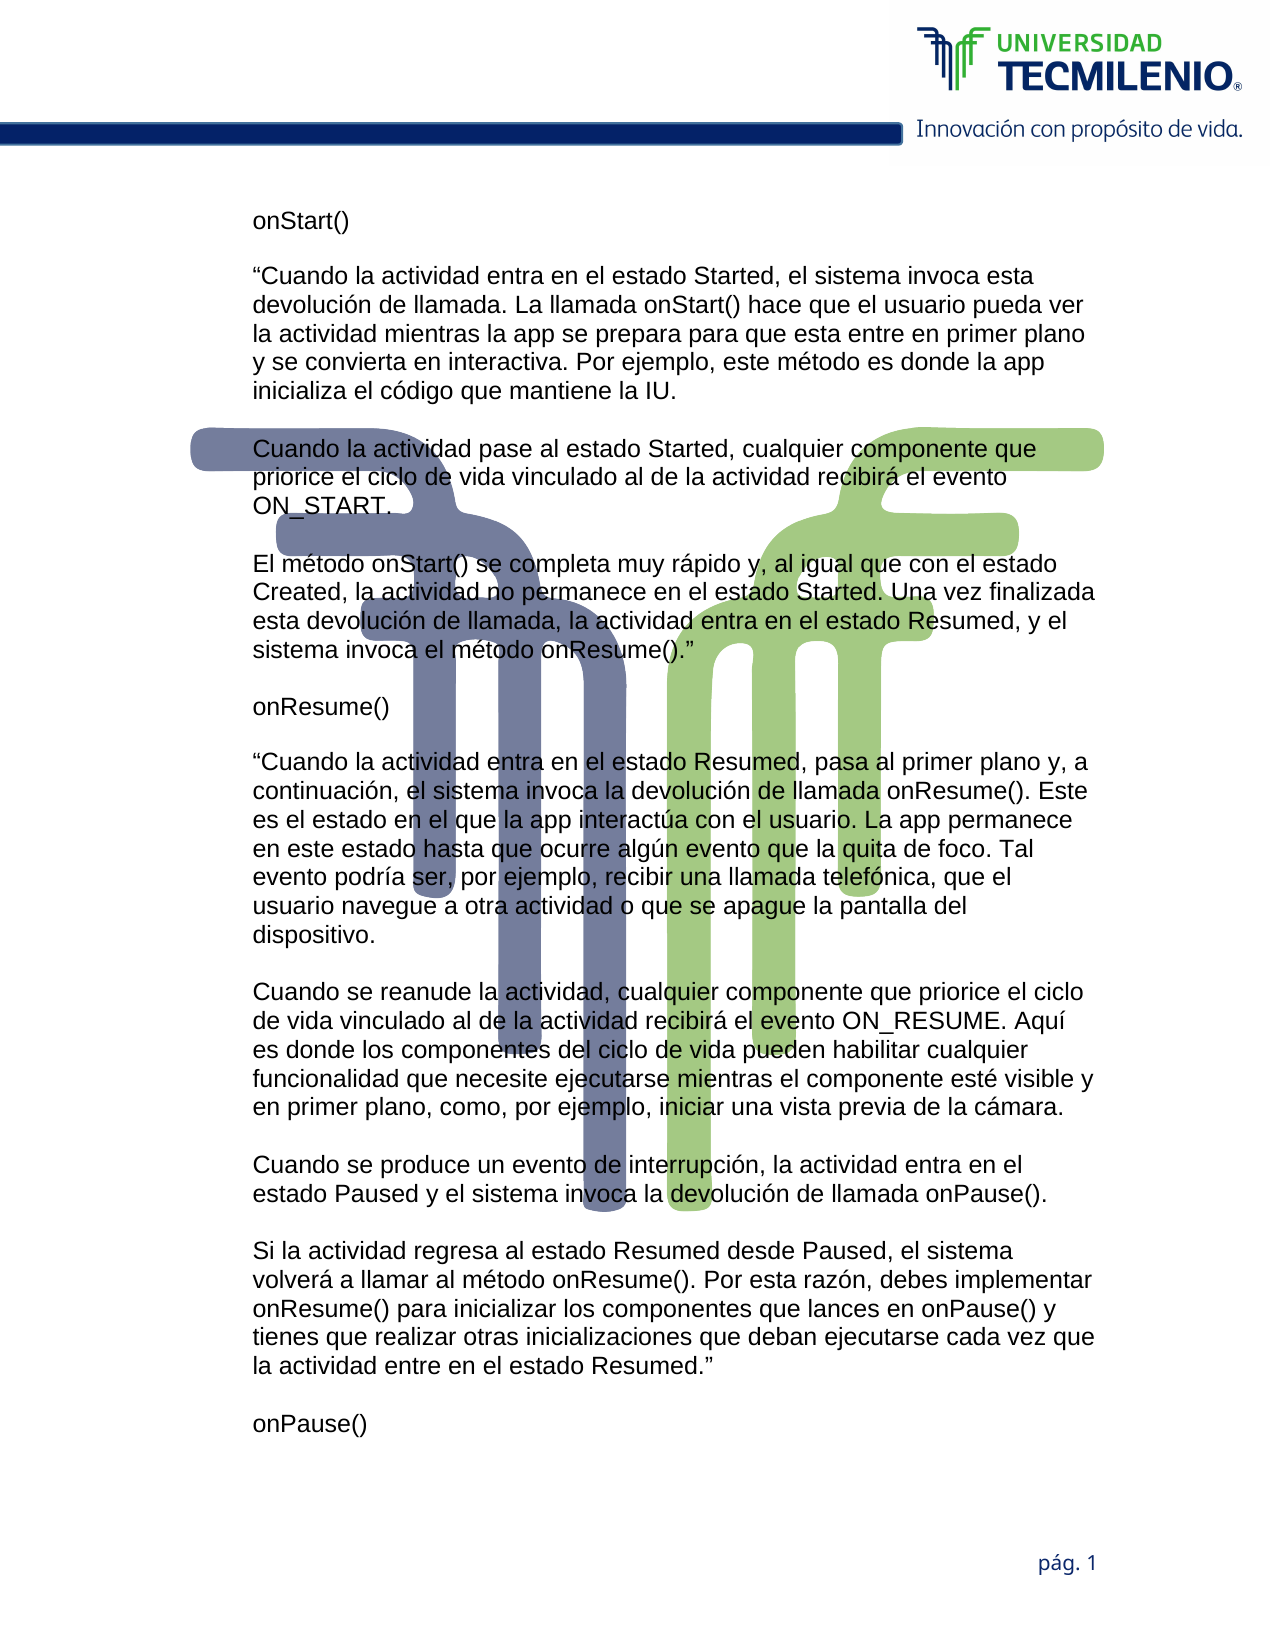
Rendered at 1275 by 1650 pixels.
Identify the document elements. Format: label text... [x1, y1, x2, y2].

text “Cuando la actividad entra en el estado Started, el sistema invoca esta devolución de llamada. La llamada onStart() hace que el usuario pueda ver la actividad mientras la app se prepara para que esta entre en primer plano y se convierta en interactiva. Por ejemplo, este método es donde la app inicializa el código que mantiene la IU. [252, 261, 1098, 405]
text El método onStart() se completa muy rápido y, al igual que con el estado Created, la actividad no permanece en el estado Started. Una vez finalizada esta devolución de llamada, la actividad entra en el estado Resumed, y el sistema invoca el método onResume().” onResume() [252, 548, 1098, 747]
text Cuando la actividad pase al estado Started, cualquier componente que priorice el ciclo de vida vinculado al de la actividad recibirá el evento ON_START. [252, 433, 1098, 520]
text Cuando se produce un evento de interrupción, la actividad entra en el estado Paused y el sistema invoca la devolución de llamada onPause(). [252, 1150, 1098, 1207]
text Si la actividad regresa al estado Resumed desde Paused, el sistema volverá a llamar al método onResume(). Por esta razón, debes implementar onResume() para inicializar los componentes que lances en onPause() y tienes que realizar otras inicializaciones que deban ejecutarse cada vez que la actividad entre en el estado Resumed.” onPause() [252, 1236, 1098, 1464]
text “Cuando la actividad entra en el estado Resumed, pasa al primer plano y, a continuación, el sistema invoca la devolución de llamada onResume(). Este es el estado en el que la app interactúa con el usuario. La app permanece en este estado hasta que ocurre algún evento que la quita de foco. Tal evento podría ser, por ejemplo, recibir una llamada telefónica, que el usuario navegue a otra actividad o que se apague la pantalla del dispositivo. [252, 747, 1098, 949]
text Cuando se reanude la actividad, cualquier componente que priorice el ciclo de vida vinculado al de la actividad recibirá el evento ON_RESUME. Aquí es donde los componentes del ciclo de vida pueden habilitar cualquier funcionalidad que necesite ejecutarse mientras el componente esté visible y en primer plano, como, por ejemplo, iniciar una vista previa de la cámara. [252, 977, 1098, 1121]
picture [888, 0, 1271, 166]
picture [190, 427, 1104, 1212]
